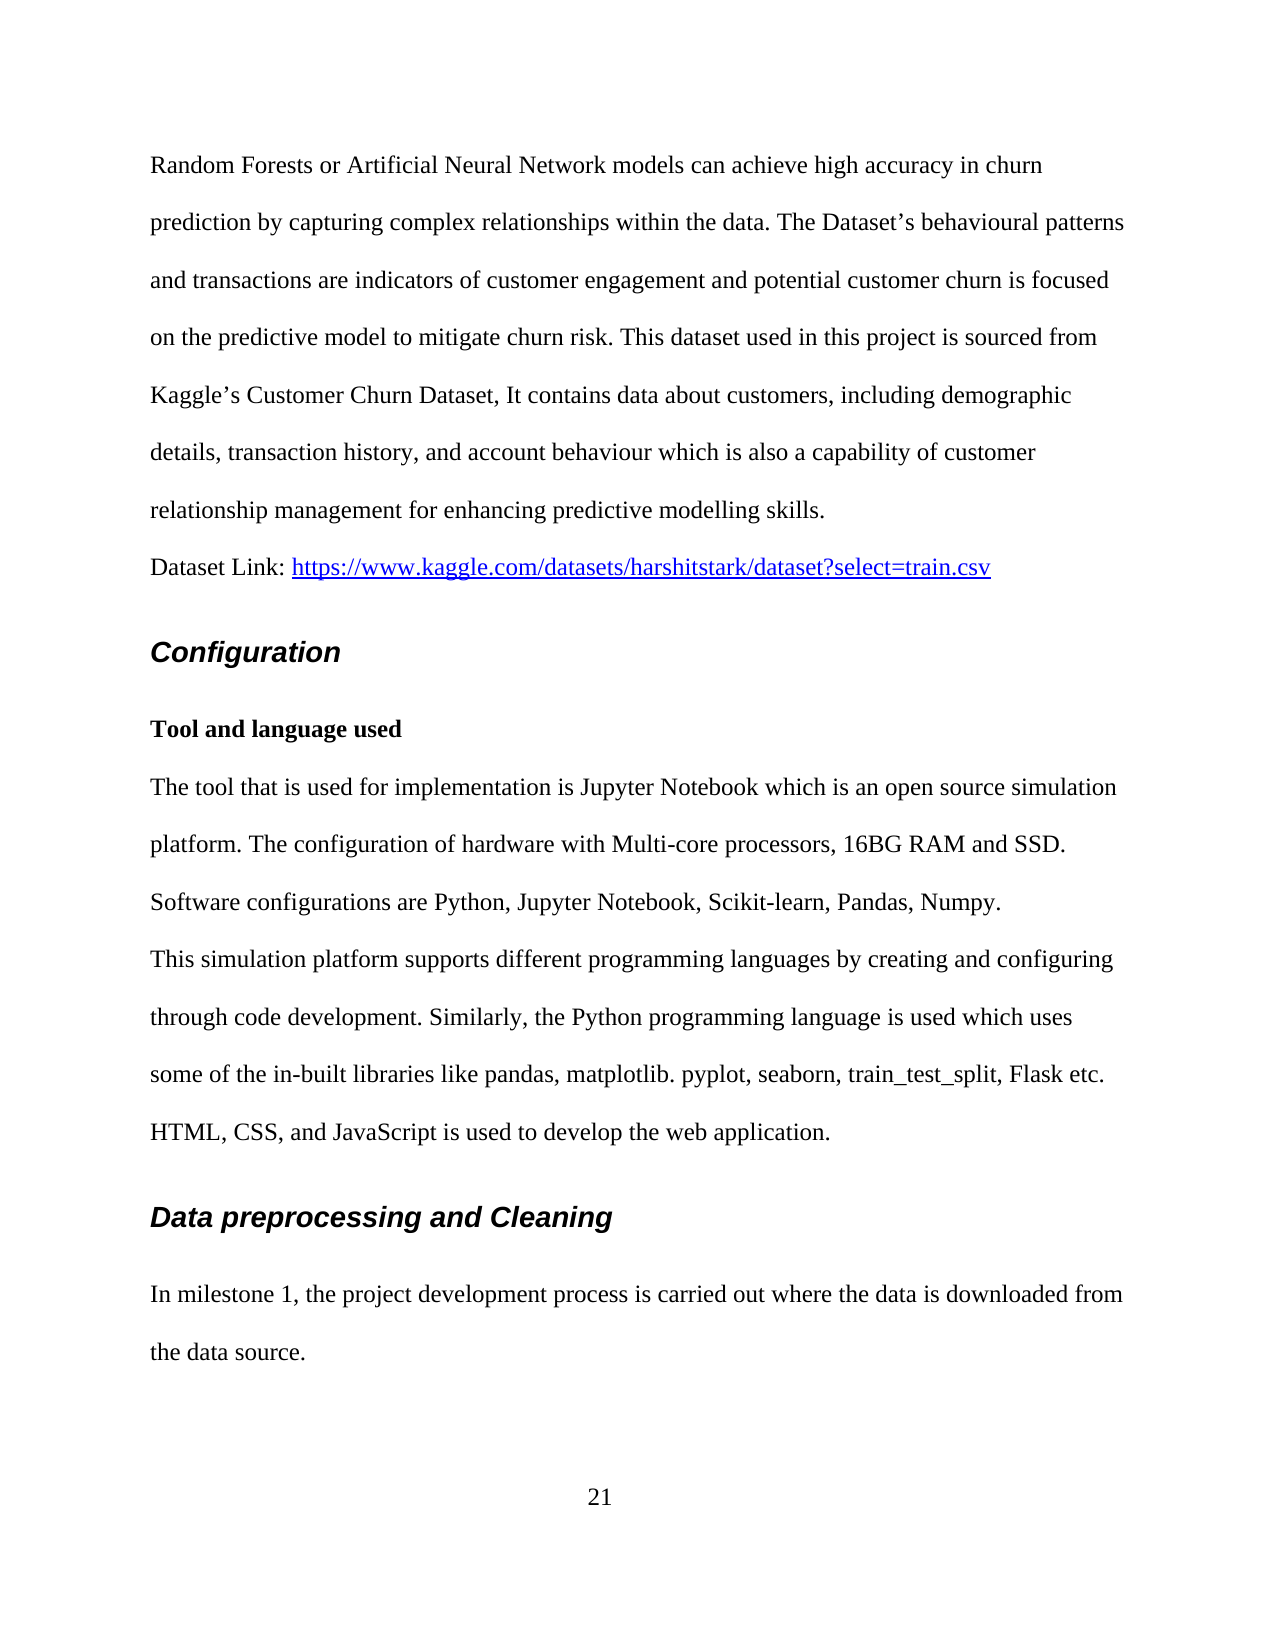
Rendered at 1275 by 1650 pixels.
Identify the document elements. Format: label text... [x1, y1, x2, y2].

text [150, 150, 1125, 524]
text The tool that is used for implementation is Jupyter Notebook which is an open source simulation platform. The configuration of hardware with Multi-core processors, 16BG RAM and SSD. Software configurations are Python, Jupyter Notebook, Scikit-learn, Pandas, Numpy. [150, 772, 1125, 916]
text Dataset Link: https://www.kaggle.com/datasets/harshitstark/dataset?select=train.csv [150, 552, 1125, 581]
subtitle Data preprocessing and Cleaning [150, 1199, 1125, 1233]
text This simulation platform supports different programming languages by creating and configuring through code development. Similarly, the Python programming language is used which uses some of the in-built libraries like pandas, matplotlib. pyplot, seaborn, train_test_split, Flask etc. HTML, CSS, and JavaScript is used to develop the web application. [150, 944, 1125, 1146]
text In milestone 1, the project development process is carried out where the data is downloaded from the data source. [150, 1279, 1125, 1365]
text Tool and language used [150, 714, 1125, 743]
subtitle Configuration [150, 635, 1125, 668]
